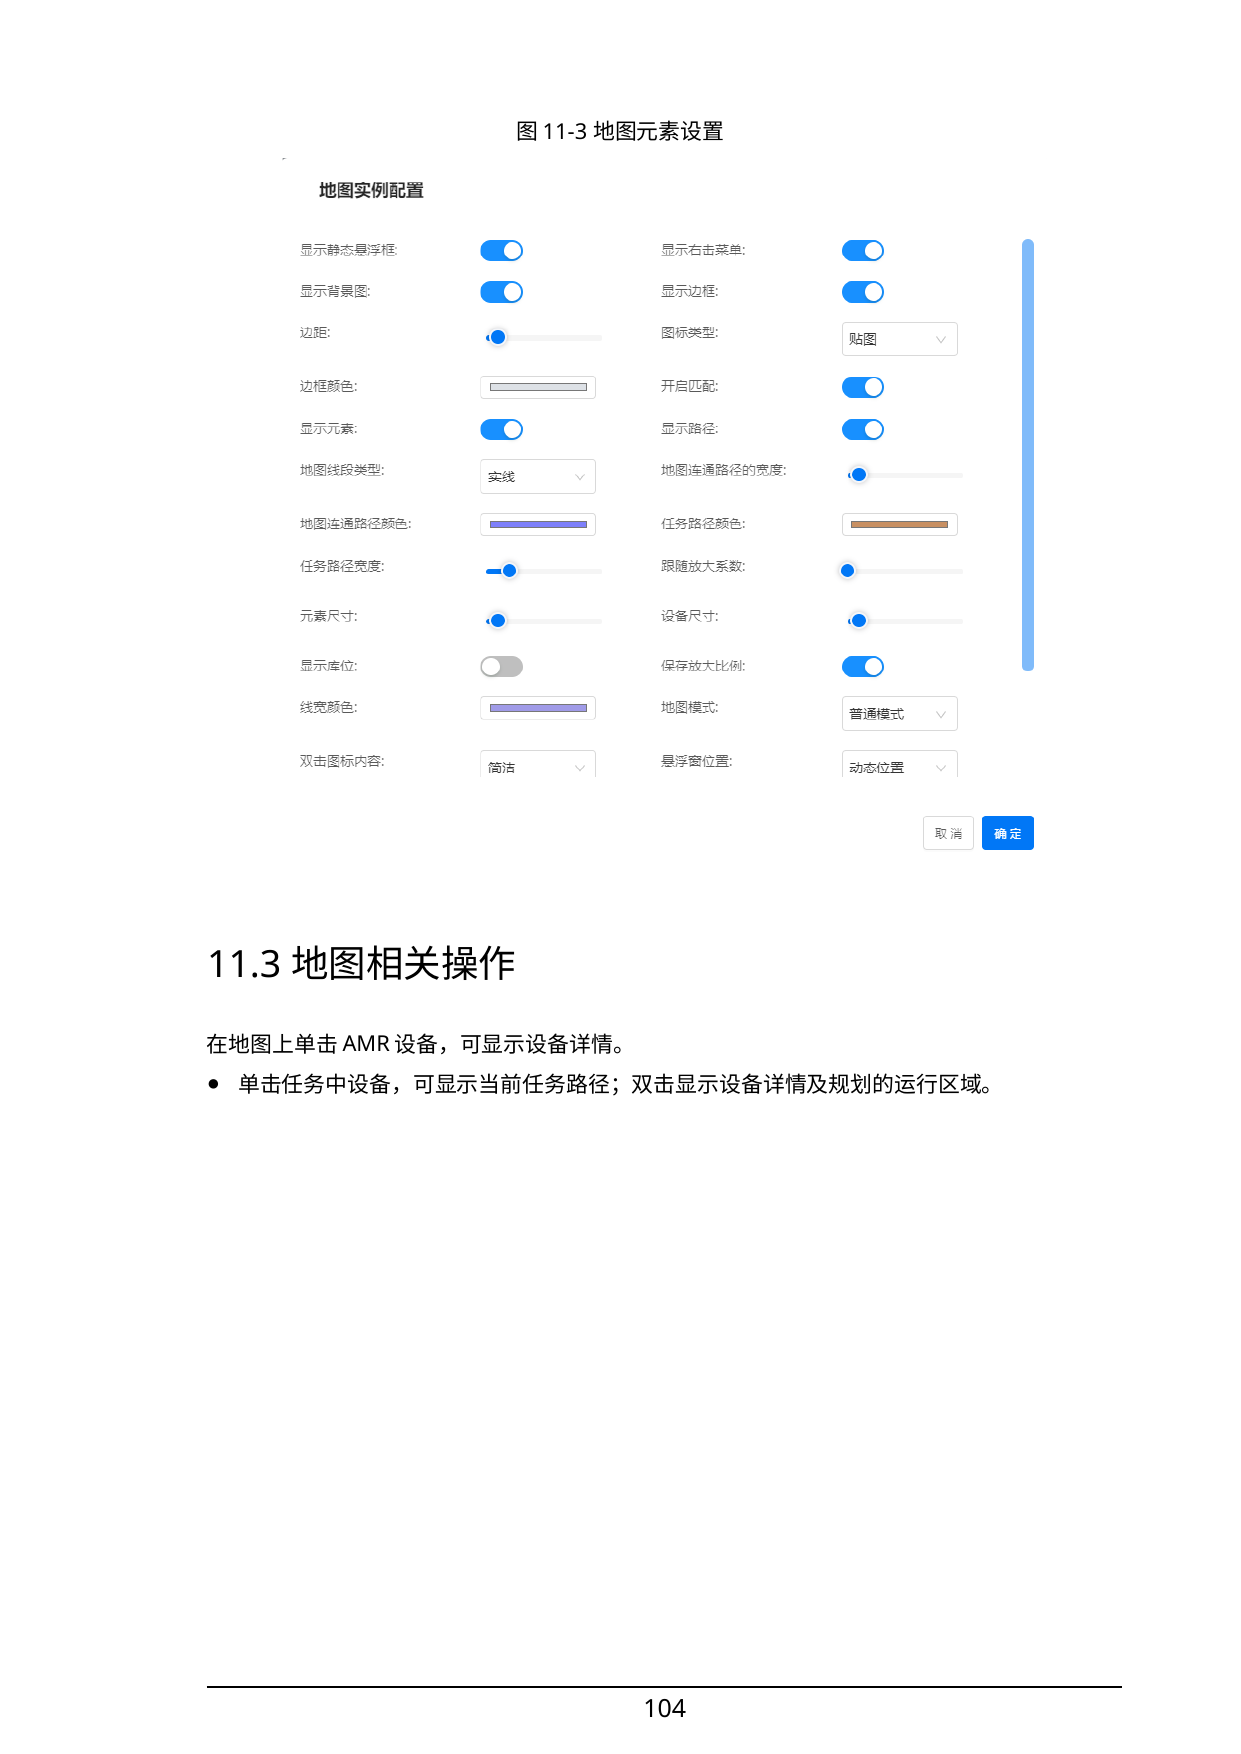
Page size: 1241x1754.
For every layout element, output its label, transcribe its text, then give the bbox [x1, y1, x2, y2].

text 在地图上单击AMR设备，可显示设备详情。 [207, 1027, 1122, 1059]
text 图11-3 地图元素设置 [118, 114, 1122, 146]
text ● 单击任务中设备，可显示当前任务路径；双击显示设备详情及规划的运行区域。 [207, 1067, 1122, 1099]
subtitle 11.3 地图相关操作 [207, 934, 1122, 989]
picture [282, 158, 1047, 866]
